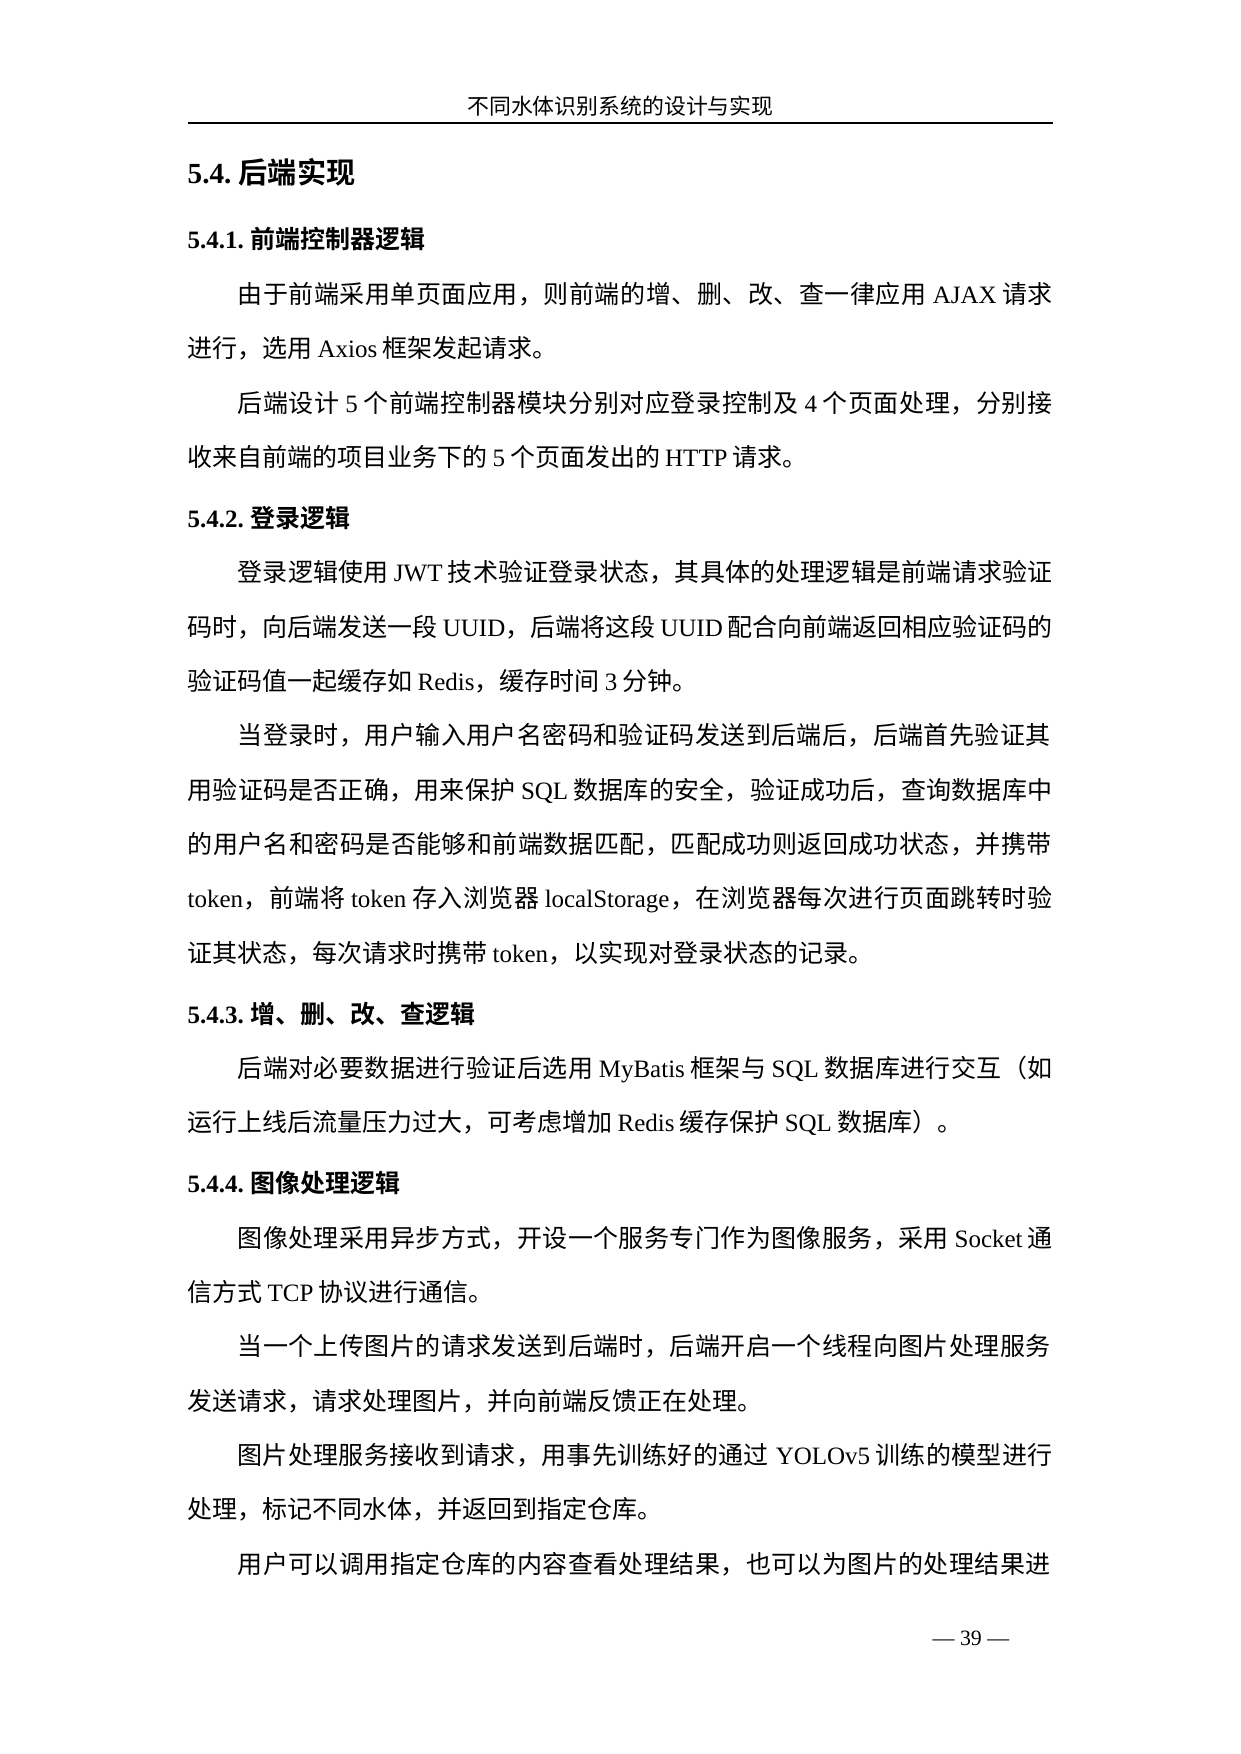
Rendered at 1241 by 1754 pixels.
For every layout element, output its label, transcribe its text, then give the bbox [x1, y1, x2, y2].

subtitle 登录逻辑 [187, 498, 1053, 534]
subtitle 前端控制器逻辑 [187, 220, 1053, 256]
text 当一个上传图片的请求发送到后端时，后端开启一个线程向图片处理服务发送请求，请求处理图片，并向前端反馈正在处理。 [187, 1327, 1053, 1417]
subtitle 增、删、改、查逻辑 [187, 994, 1053, 1030]
text 图像处理采用异步方式，开设一个服务专门作为图像服务，采用Socket通信方式TCP协议进行通信。 [187, 1218, 1053, 1309]
text 登录逻辑使用JWT技术验证登录状态，其具体的处理逻辑是前端请求验证码时，向后端发送一段UUID，后端将这段UUID配合向前端返回相应验证码的验证码值一起缓存如Redis，缓存时间3分钟。 [187, 553, 1053, 698]
text 图片处理服务接收到请求，用事先训练好的通过YOLOv5训练的模型进行处理，标记不同水体，并返回到指定仓库。 [187, 1436, 1053, 1526]
text 后端对必要数据进行验证后选用MyBatis框架与SQL数据库进行交互（如运行上线后流量压力过大，可考虑增加Redis缓存保护SQL数据库）。 [187, 1048, 1053, 1139]
subtitle 图像处理逻辑 [187, 1164, 1053, 1200]
text 由于前端采用单页面应用，则前端的增、删、改、查一律应用AJAX请求进行，选用Axios框架发起请求。 [187, 274, 1053, 365]
subtitle 后端实现 [187, 150, 1053, 192]
text 当登录时，用户输入用户名密码和验证码发送到后端后，后端首先验证其用验证码是否正确，用来保护SQL数据库的安全，验证成功后，查询数据库中的用户名和密码是否能够和前端数据匹配，匹配成功则返回成功状态，并携带token，前端将token存入浏览器localStorage，在浏览器每次进行页面跳转时验证其状态，每次请求时携带token，以实现对登录状态的记录。 [187, 716, 1053, 969]
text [187, 1544, 1053, 1581]
text 后端设计5个前端控制器模块分别对应登录控制及4个页面处理，分别接收来自前端的项目业务下的5个页面发出的HTTP请求。 [187, 383, 1053, 474]
